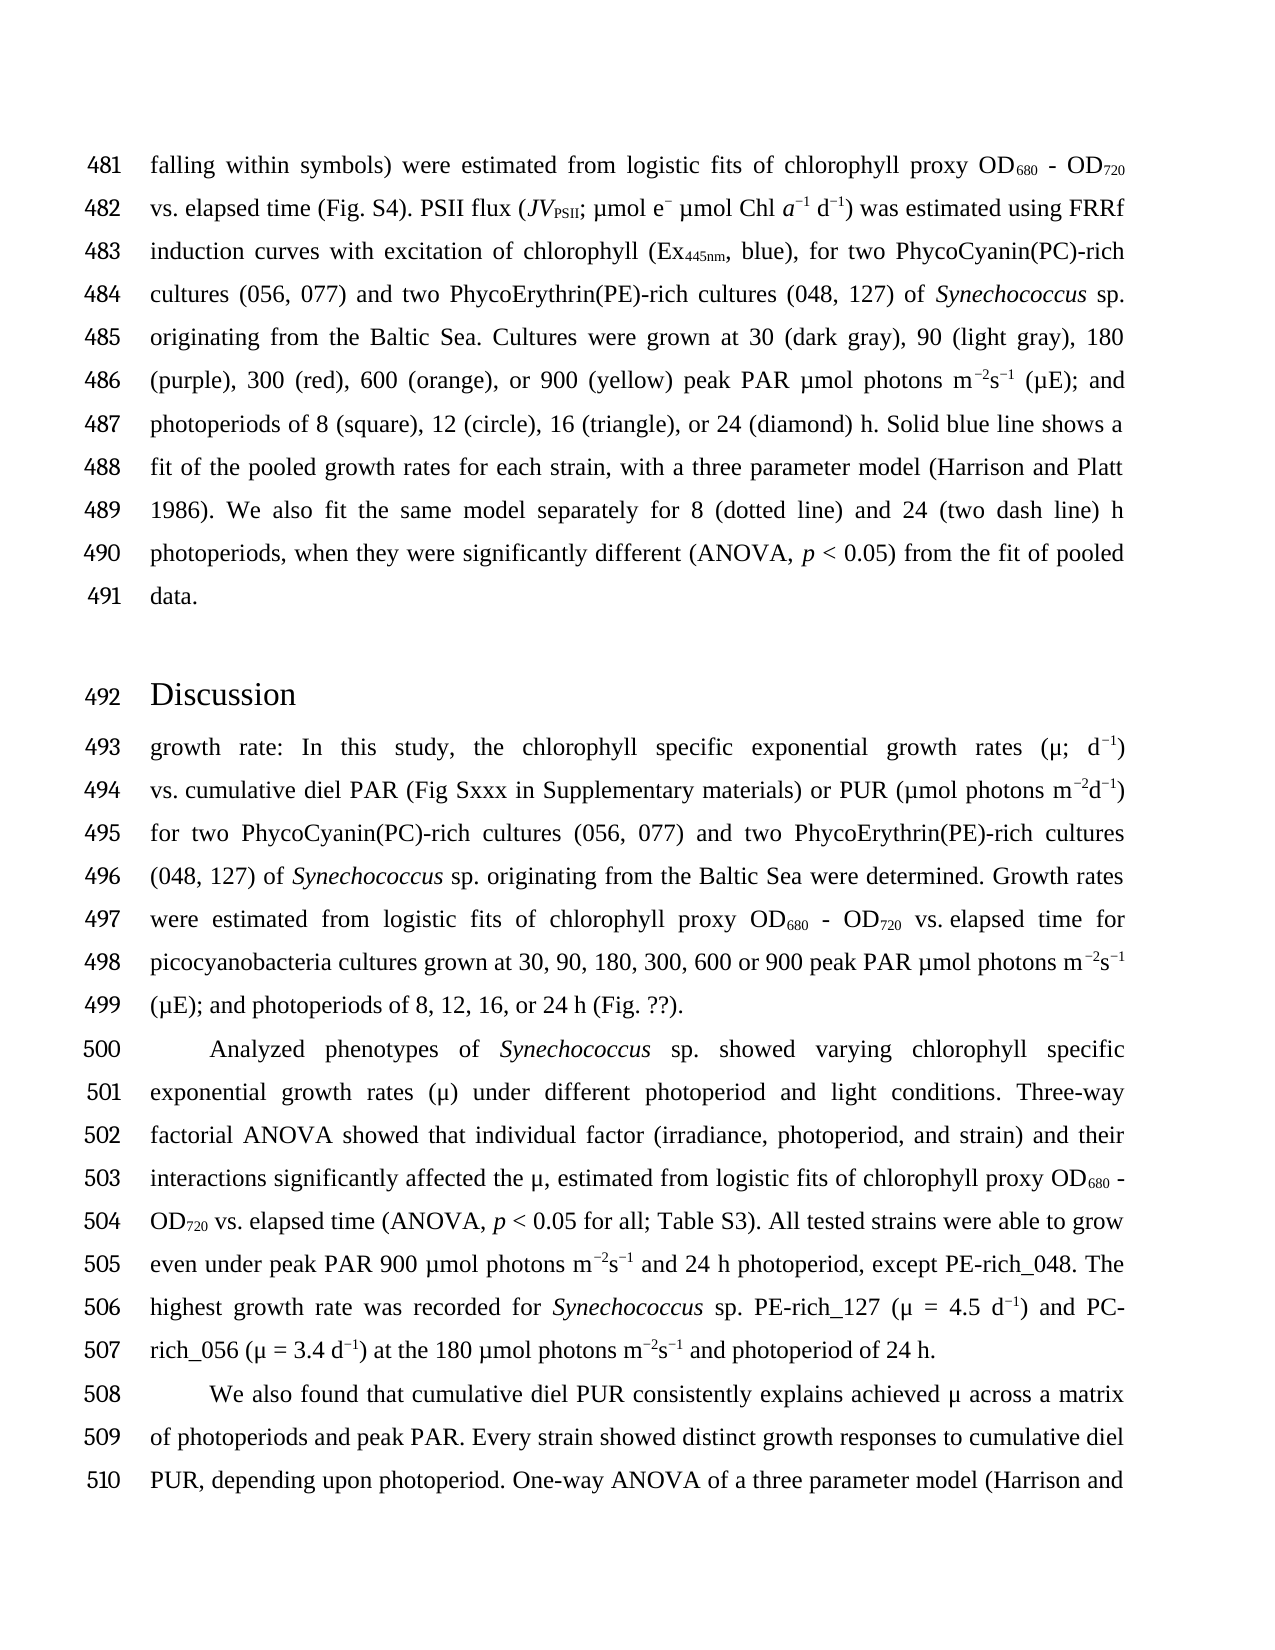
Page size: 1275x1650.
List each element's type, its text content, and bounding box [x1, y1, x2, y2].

text growth rate: In this study, the chlorophyll specific exponential growth rates (μ; d−1) vs. cumulative diel PAR (Fig Sxxx in Supplementary materials) or PUR (µmol photons m−2d−1) for two PhycoCyanin(PC)-rich cultures (056, 077) and two PhycoErythrin(PE)-rich cultures (048, 127) of Synechococcus sp. originating from the Baltic Sea were determined. Growth rates were estimated from logistic fits of chlorophyll proxy OD680 - OD720 vs. elapsed time for picocyanobacteria cultures grown at 30, 90, 180, 300, 600 or 900 peak PAR µmol photons m−2s−1 (µE); and photoperiods of 8, 12, 16, or 24 h (Fig. ??). [150, 732, 1125, 1019]
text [150, 1379, 1125, 1494]
subtitle Discussion [150, 674, 1125, 713]
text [150, 150, 1125, 610]
text Analyzed phenotypes of Synechococcus sp. showed varying chlorophyll specific exponential growth rates (μ) under different photoperiod and light conditions. Three-way factorial ANOVA showed that individual factor (irradiance, photoperiod, and strain) and their interactions significantly affected the μ, estimated from logistic fits of chlorophyll proxy OD680 - OD720 vs. elapsed time (ANOVA, p < 0.05 for all; Table S3). All tested strains were able to grow even under peak PAR 900 µmol photons m−2s−1 and 24 h photoperiod, except PE-rich_048. The highest growth rate was recorded for Synechococcus sp. PE-rich_127 (μ = 4.5 d−1) and PC-rich_056 (μ = 3.4 d−1) at the 180 µmol photons m−2s−1 and photoperiod of 24 h. [150, 1034, 1125, 1364]
